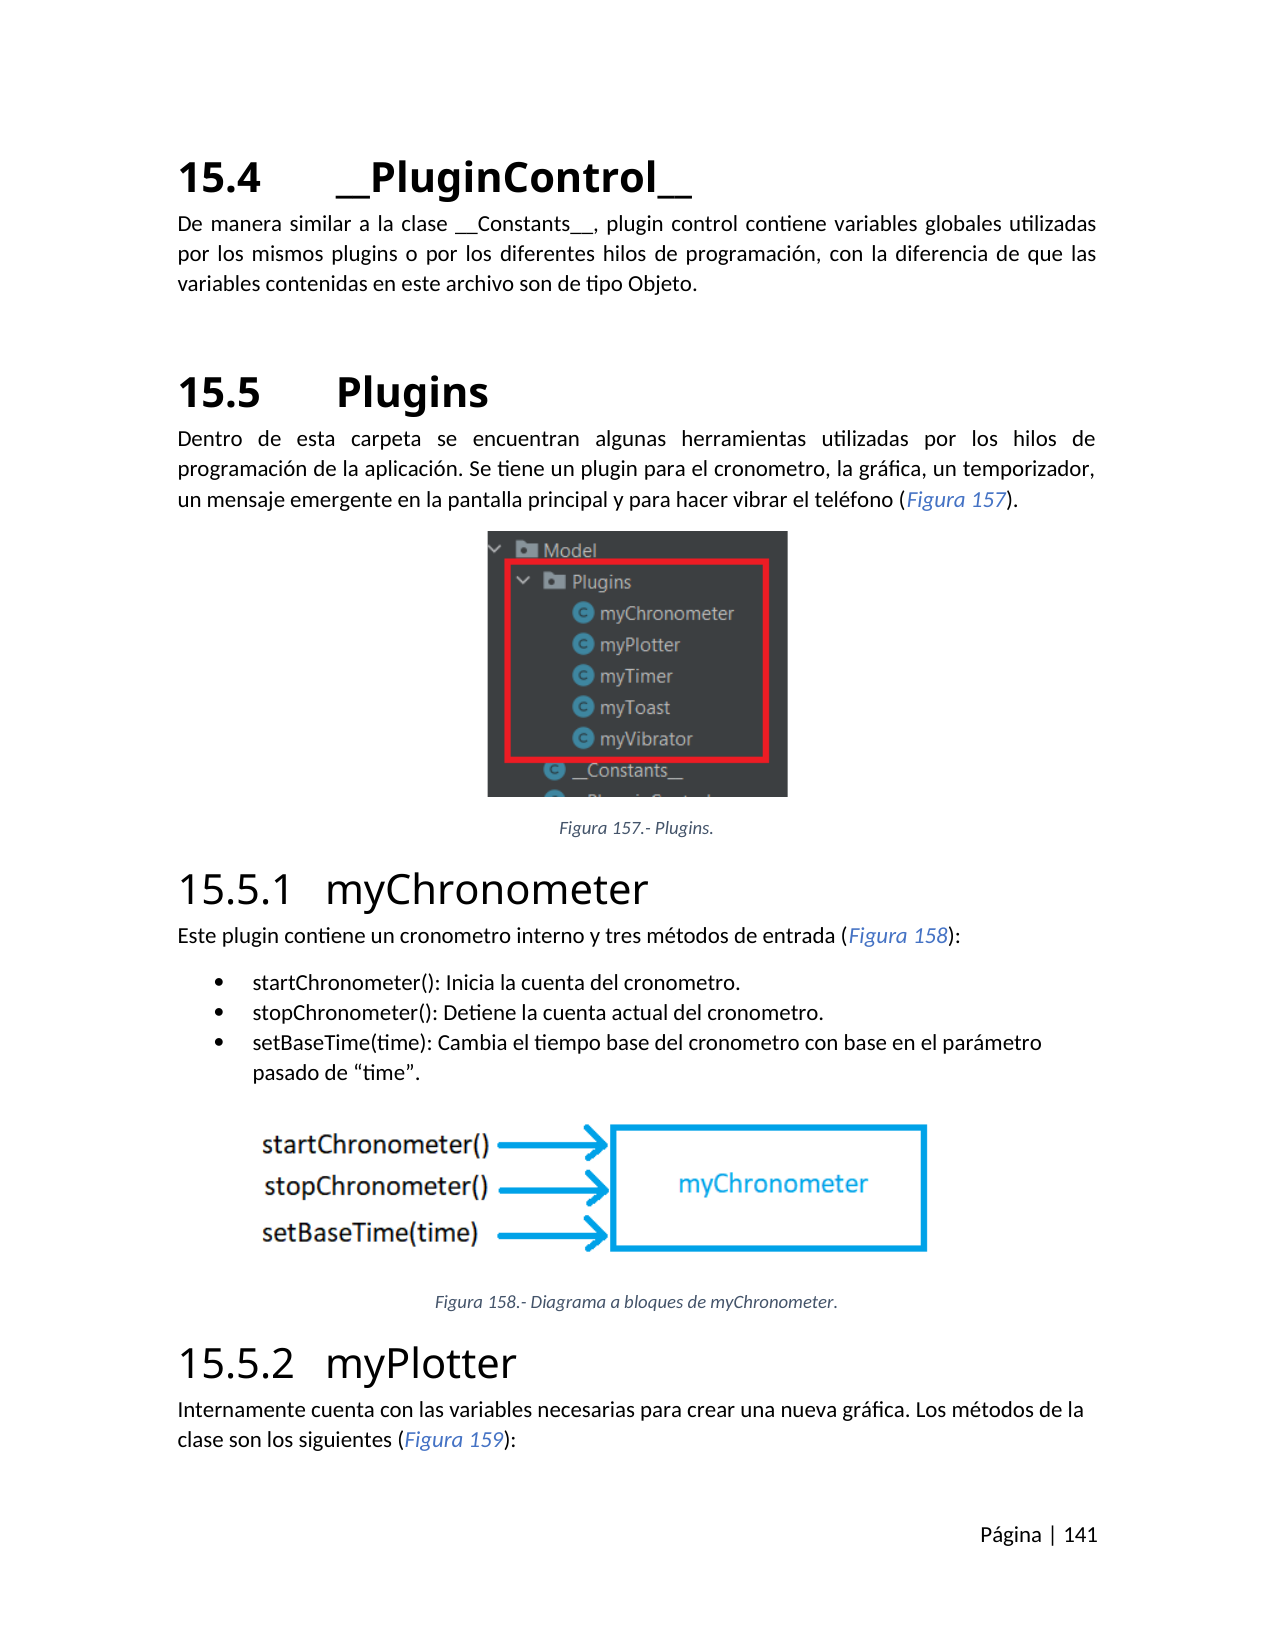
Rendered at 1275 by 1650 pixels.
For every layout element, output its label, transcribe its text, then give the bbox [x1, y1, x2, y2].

list setBaseTime(time): Cambia el tiempo base del cronometro con base en el parámetro pasado de “time”. [215, 1028, 1098, 1086]
text De manera similar a la clase __Constants__, plugin control contiene variables globales utilizadas por los mismos plugins o por los diferentes hilos de programación, con la diferencia de que las variables contenidas en este archivo son de tipo Objeto. [177, 209, 1098, 297]
picture [252, 1088, 956, 1272]
picture [487, 531, 788, 797]
text Internamente cuenta con las variables necesarias para crear una nueva gráfica. Los métodos de la clase son los siguientes (Figura 159): [177, 1395, 1098, 1453]
list startChronometer(): Inicia la cuenta del cronometro. [215, 968, 1098, 996]
list stopChronometer(): Detiene la cuenta actual del cronometro. [215, 998, 1098, 1026]
text Este plugin contiene un cronometro interno y tres métodos de entrada (Figura 165): [177, 921, 1098, 949]
subtitle myChronometer [177, 859, 1098, 916]
text Dentro de esta carpeta se encuentran algunas herramientas utilizadas por los hilos de programación de la aplicación. Se tiene un plugin para el cronometro, la gráfica, un temporizador, un mensaje emergente en la pantalla principal y para hacer vibrar el teléfono (Figura 164). [177, 424, 1098, 513]
subtitle Plugins [177, 363, 1098, 420]
subtitle __PluginControl__ [177, 148, 1098, 204]
subtitle myPlotter [177, 1334, 1098, 1391]
